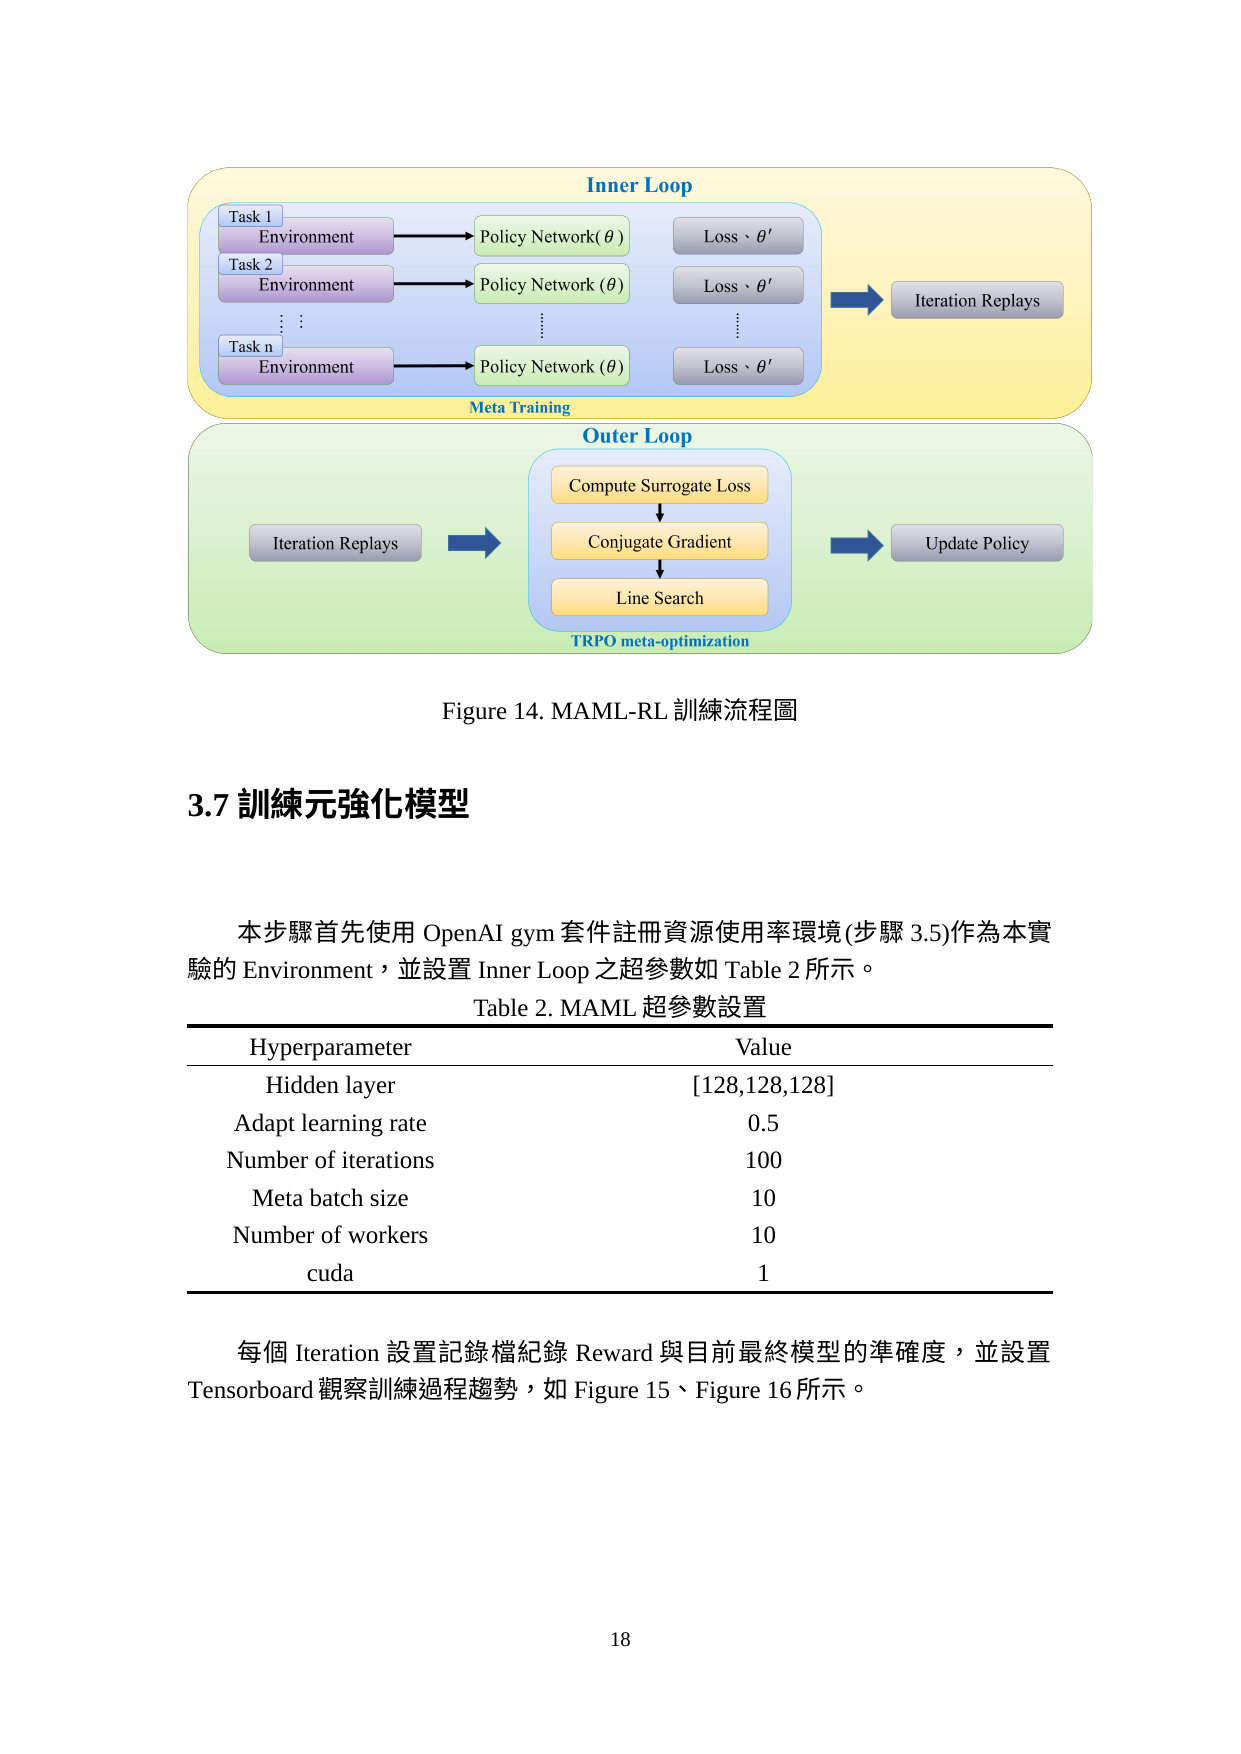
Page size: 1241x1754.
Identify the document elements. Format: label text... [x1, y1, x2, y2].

table_cell 1 [473, 1254, 1053, 1291]
table_cell cuda [187, 1254, 473, 1291]
table_cell Adapt learning rate [187, 1104, 473, 1141]
table_header Value [473, 1028, 1053, 1065]
table_cell Number of iterations [187, 1141, 473, 1178]
table_header Hyperparameter [187, 1028, 473, 1065]
table_cell 0.5 [473, 1104, 1053, 1141]
text 每個Iteration設置記錄檔紀錄Reward與目前最終模型的準確度，並設置Tensorboard觀察訓練過程趨勢，如Figure 15、Figure 16所示。 [187, 1332, 1053, 1407]
subtitle 3.7 訓練元強化模型 [187, 764, 1053, 839]
text 本步驟首先使用OpenAI gym套件註冊資源使用率環境(步驟3.5)作為本實驗的Environment，並設置Inner Loop之超參數如Table 2所示。 [187, 912, 1053, 987]
table_cell Hidden layer [187, 1066, 473, 1103]
table_cell [128,128,128] [473, 1066, 1053, 1103]
table_cell 100 [473, 1141, 1053, 1178]
table_cell Meta batch size [187, 1179, 473, 1216]
table_cell Number of workers [187, 1216, 473, 1253]
table_cell 10 [473, 1179, 1053, 1216]
table_cell 10 [473, 1216, 1053, 1253]
picture [187, 164, 1093, 660]
